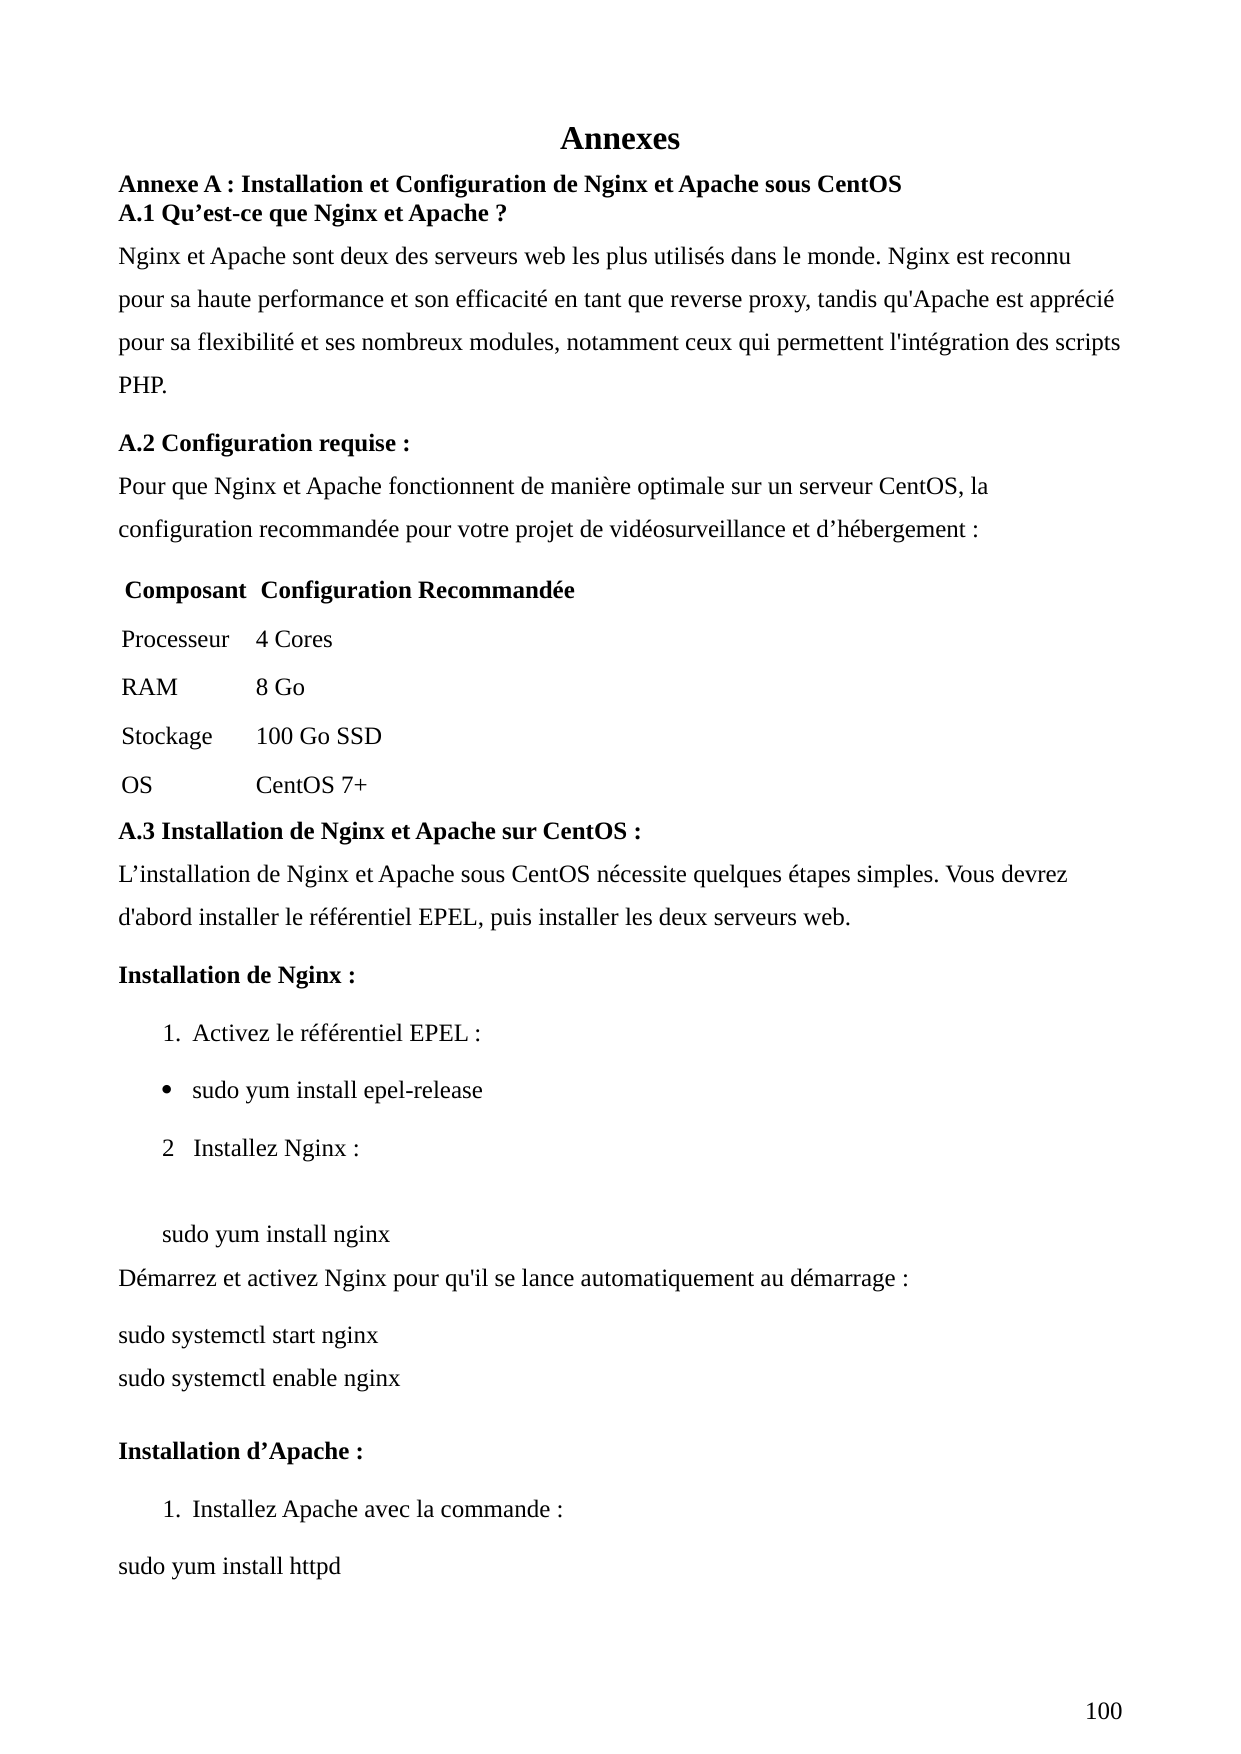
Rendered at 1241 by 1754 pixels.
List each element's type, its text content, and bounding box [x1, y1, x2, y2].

list sudo yum install epel-release [162, 1076, 1122, 1104]
text Annexe A : Installation et Configuration de Nginx et Apache sous CentOS [118, 169, 1122, 198]
text 2 Installez Nginx : [118, 1133, 1122, 1162]
table_cell Processeur [118, 621, 253, 669]
table_cell 8 Go [253, 670, 583, 718]
subtitle Annexes [118, 118, 1122, 156]
table_cell 4 Cores [253, 621, 583, 669]
table_cell Stockage [118, 719, 253, 767]
text Démarrez et activez Nginx pour qu'il se lance automatiquement au démarrage : [118, 1263, 1122, 1291]
text sudo yum install nginx [118, 1219, 1122, 1248]
text sudo yum install httpd [118, 1551, 1122, 1580]
table_header Composant [118, 572, 253, 621]
table_cell RAM [118, 670, 253, 718]
text Installation de Nginx : [118, 960, 1122, 989]
text A.1 Qu’est-ce que Nginx et Apache ? Nginx et Apache sont deux des serveurs web les plus utilisés dans le monde. Nginx est reconnu pour sa haute performance et son efficacité en tant que reverse proxy, tandis qu'Apache est apprécié pour sa flexibilité et ses nombreux modules, notamment ceux qui permettent l'intégration des scripts PHP. [118, 198, 1122, 399]
table_cell 100 Go SSD [253, 719, 583, 767]
table_cell CentOS 7+ [253, 767, 583, 816]
text sudo systemctl enable nginx [118, 1363, 1122, 1392]
list Installez Apache avec la commande : [162, 1494, 1122, 1522]
table_header Configuration Recommandée [253, 572, 583, 621]
text sudo systemctl start nginx [118, 1320, 1122, 1349]
text Installation d’Apache : [118, 1436, 1122, 1465]
text A.2 Configuration requise : Pour que Nginx et Apache fonctionnent de manière optimale sur un serveur CentOS, la configuration recommandée pour votre projet de vidéosurveillance et d’hébergement : [118, 428, 1122, 543]
table_cell OS [118, 767, 253, 816]
list Activez le référentiel EPEL : [162, 1018, 1122, 1047]
text A.3 Installation de Nginx et Apache sur CentOS : L’installation de Nginx et Apache sous CentOS nécessite quelques étapes simples. Vous devrez d'abord installer le référentiel EPEL, puis installer les deux serveurs web. [118, 816, 1122, 931]
